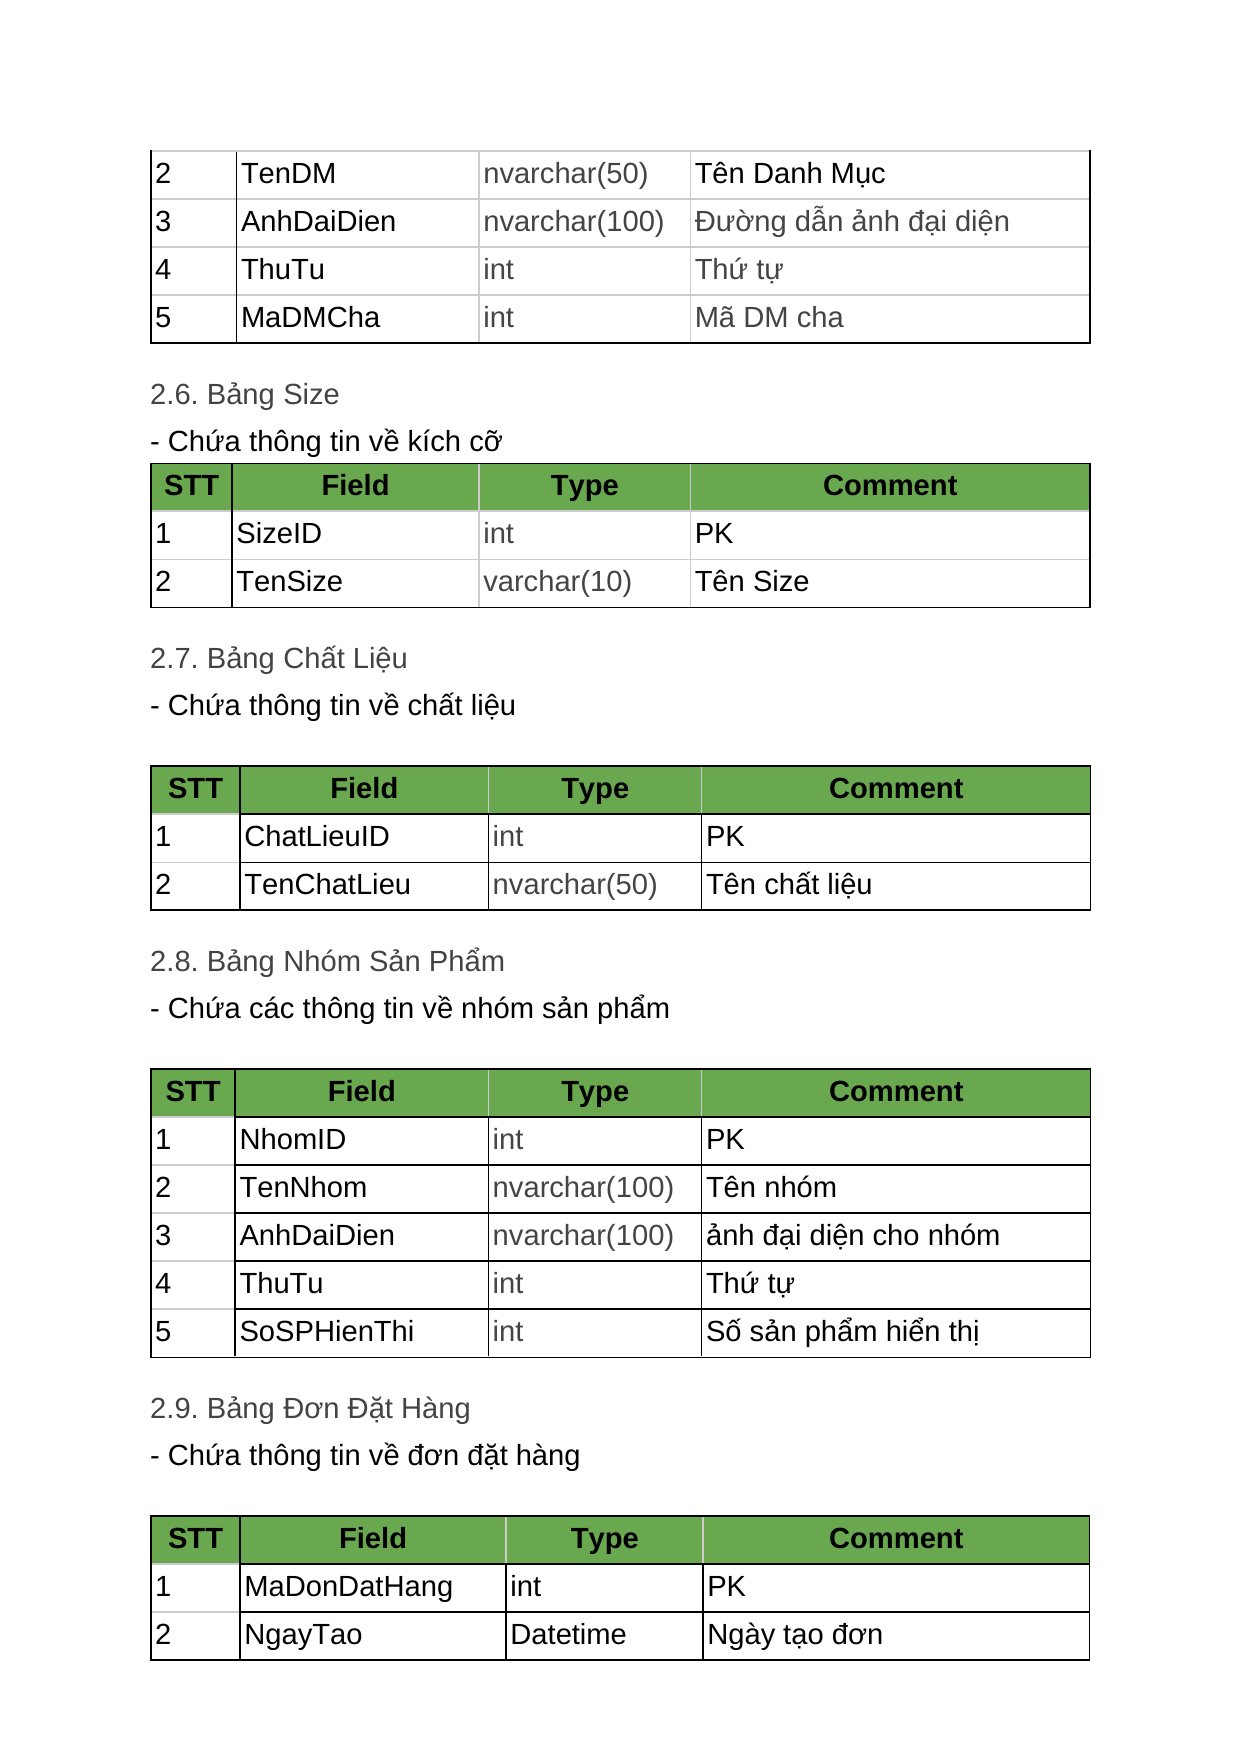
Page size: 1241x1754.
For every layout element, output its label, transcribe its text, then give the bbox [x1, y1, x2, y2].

text - Chứa thông tin về kích cỡ [150, 424, 1090, 457]
table_header Comment [691, 464, 1089, 510]
table_cell Datetime [507, 1613, 702, 1659]
table_cell AnhDaiDien [237, 200, 478, 246]
table_cell nvarchar(100) [489, 1214, 701, 1260]
table_cell Đường dẫn ảnh đại diện [691, 200, 1089, 246]
table_cell int [507, 1565, 702, 1611]
table_cell 1 [152, 815, 239, 861]
table_cell nvarchar(50) [480, 152, 690, 198]
table_cell 2 [152, 1613, 239, 1659]
table_header Field [236, 1070, 488, 1116]
table_cell 3 [152, 1214, 234, 1260]
table_cell PK [691, 512, 1089, 558]
table_cell ThuTu [236, 1262, 488, 1308]
subtitle 2.7. Bảng Chất Liệu [150, 641, 1090, 675]
table_header STT [152, 1070, 234, 1116]
table_header STT [152, 1517, 239, 1563]
table_cell int [489, 1118, 701, 1164]
table_cell MaDonDatHang [241, 1565, 505, 1611]
table_cell TenSize [233, 560, 478, 606]
text - Chứa các thông tin về nhóm sản phẩm [150, 991, 1090, 1025]
table_header Type [489, 767, 701, 813]
table_cell 2 [152, 1166, 234, 1212]
table_cell nvarchar(100) [489, 1166, 701, 1212]
table_cell int [489, 1310, 701, 1356]
table_cell nvarchar(50) [489, 863, 701, 909]
table_cell ChatLieuID [241, 815, 488, 861]
table_cell int [480, 296, 690, 342]
table_cell Tên Size [691, 560, 1089, 606]
table_cell int [489, 815, 701, 861]
table_header Comment [704, 1517, 1089, 1563]
subtitle 2.8. Bảng Nhóm Sản Phẩm [150, 944, 1090, 978]
table_cell MaDMCha [237, 296, 478, 342]
table_cell AnhDaiDien [236, 1214, 488, 1260]
table_cell varchar(10) [480, 560, 690, 606]
table_header STT [152, 464, 231, 510]
table_cell 1 [152, 1565, 239, 1611]
table_cell 4 [152, 248, 236, 294]
subtitle 2.6. Bảng Size [150, 377, 1090, 411]
table_cell PK [702, 815, 1090, 861]
table_cell Ngày tạo đơn [704, 1613, 1089, 1659]
table_header Type [480, 464, 690, 510]
table_cell TenNhom [236, 1166, 488, 1212]
table_cell SizeID [233, 512, 478, 558]
table_cell SoSPHienThi [236, 1310, 488, 1356]
subtitle 2.9. Bảng Đơn Đặt Hàng [150, 1391, 1090, 1425]
table_cell NgayTao [241, 1613, 505, 1659]
table_cell 2 [152, 560, 231, 606]
table_cell 3 [152, 200, 236, 246]
table_cell int [480, 512, 690, 558]
table_cell ảnh đại diện cho nhóm [702, 1214, 1090, 1260]
table_cell nvarchar(100) [480, 200, 690, 246]
text - Chứa thông tin về chất liệu [150, 688, 1090, 722]
table_header Type [507, 1517, 702, 1563]
table_cell 1 [152, 1118, 234, 1164]
table_cell 1 [152, 512, 231, 558]
table_header Field [241, 767, 488, 813]
table_cell PK [704, 1565, 1089, 1611]
table_header Type [489, 1070, 701, 1116]
table_header Comment [702, 767, 1090, 813]
table_cell Mã DM cha [691, 296, 1089, 342]
text - Chứa thông tin về đơn đặt hàng [150, 1438, 1090, 1472]
table_cell TenChatLieu [241, 863, 488, 909]
table_header Comment [702, 1070, 1090, 1116]
table_cell NhomID [236, 1118, 488, 1164]
table_header Field [233, 464, 478, 510]
table_header Field [241, 1517, 505, 1563]
table_cell 5 [152, 296, 236, 342]
table_cell Tên chất liệu [702, 863, 1090, 909]
table_cell 4 [152, 1262, 234, 1308]
table_cell 2 [152, 152, 236, 198]
table_cell 5 [152, 1310, 234, 1356]
table_header STT [152, 767, 239, 813]
table_cell ThuTu [237, 248, 478, 294]
table_cell Thứ tự [702, 1262, 1090, 1308]
table_cell Tên Danh Mục [691, 152, 1089, 198]
table_cell TenDM [237, 152, 478, 198]
table_cell 2 [152, 863, 239, 909]
table_cell int [480, 248, 690, 294]
table_cell Thứ tự [691, 248, 1089, 294]
table_cell Số sản phẩm hiển thị [702, 1310, 1090, 1356]
table_cell Tên nhóm [702, 1166, 1090, 1212]
table_cell int [489, 1262, 701, 1308]
table_cell PK [702, 1118, 1090, 1164]
